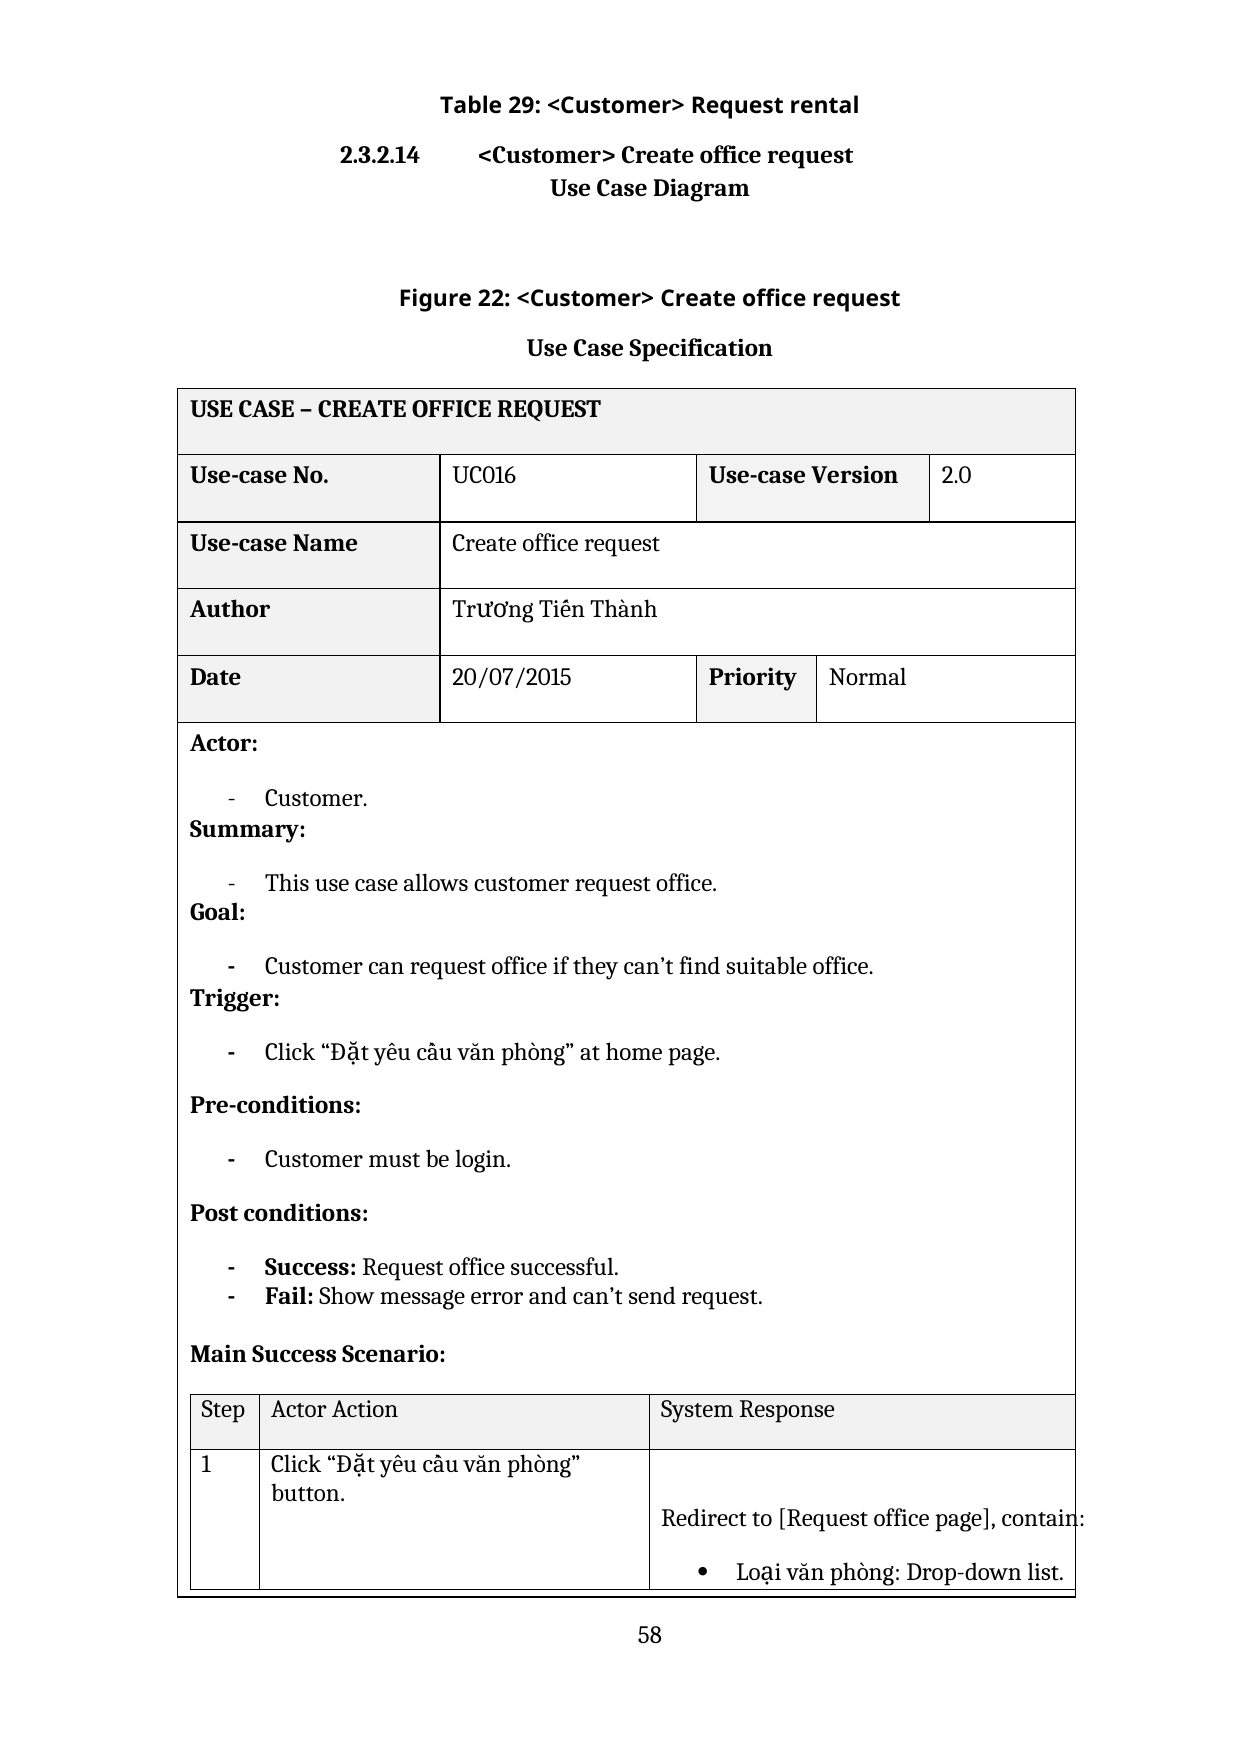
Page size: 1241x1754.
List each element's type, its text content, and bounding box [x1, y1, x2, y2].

table_header USE CASE – CREATE OFFICE REQUEST [178, 389, 1075, 454]
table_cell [178, 723, 1075, 1596]
table_cell 2.0 [930, 455, 1075, 521]
text Use Case Specification [177, 333, 1122, 362]
table_cell Priority [697, 656, 816, 722]
table_cell Normal [817, 656, 1075, 722]
table_cell Use-case Version [697, 455, 929, 521]
table_cell Date [178, 656, 439, 722]
table_cell Use-case Name [178, 523, 439, 588]
text Table 29: <Customer> Request rental [177, 89, 1122, 120]
table_cell Author [178, 589, 439, 655]
table_cell Create office request [441, 523, 1075, 588]
table_cell UC016 [441, 455, 696, 521]
table_cell Trương Tiến Thành [441, 589, 1075, 655]
text Use Case Diagram [177, 174, 1122, 202]
subtitle <Customer> Create office request [340, 141, 1122, 169]
table_cell 20/07/2015 [441, 656, 696, 722]
table_cell Use-case No. [178, 455, 439, 521]
text Figure 22: <Customer> Create office request [177, 281, 1122, 313]
